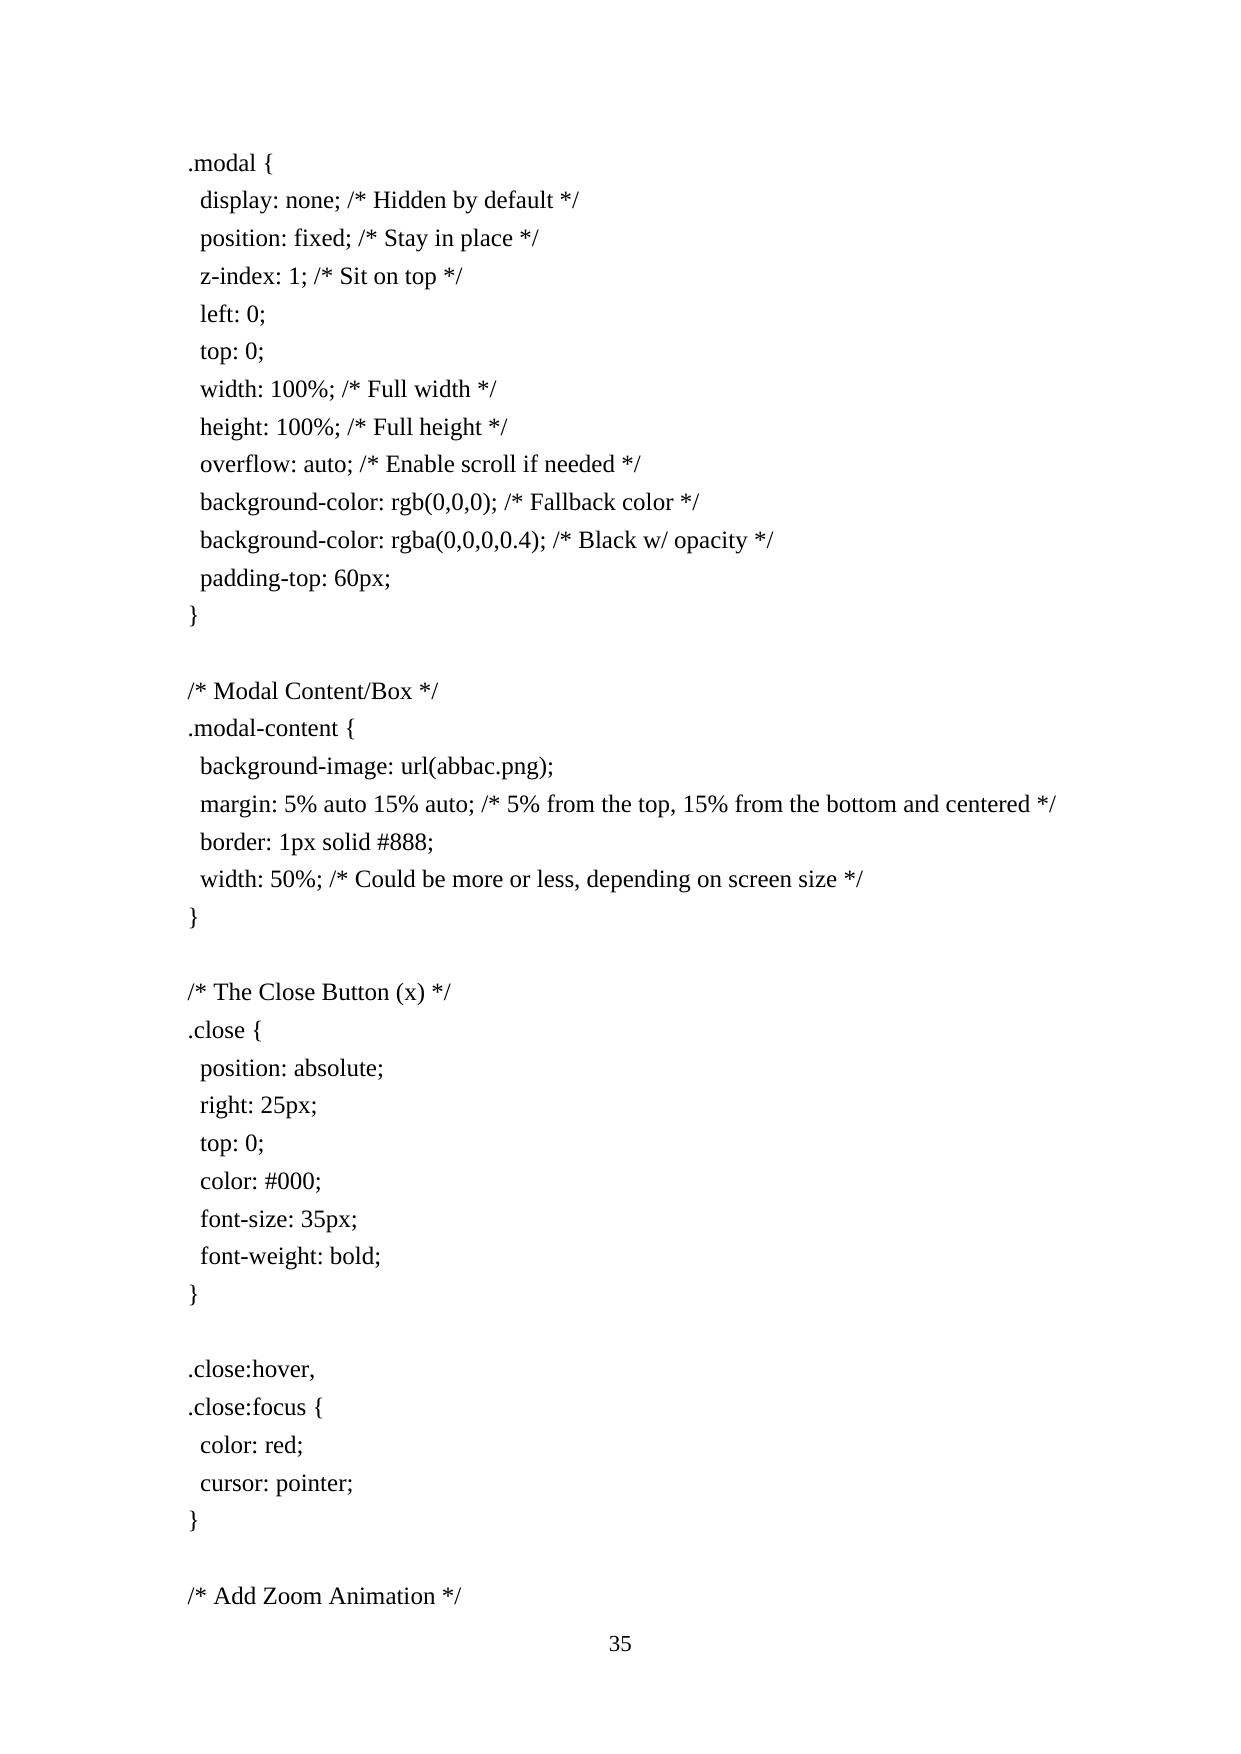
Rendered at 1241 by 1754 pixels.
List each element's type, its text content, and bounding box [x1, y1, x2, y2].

subtitle right: 25px; [187, 1091, 1140, 1119]
subtitle /* Modal Content/Box */ [187, 676, 1140, 704]
subtitle .close:hover, [187, 1354, 1140, 1383]
subtitle width: 50%; /* Could be more or less, depending on screen size */ [187, 864, 1140, 893]
subtitle font-weight: bold; [187, 1241, 1140, 1270]
subtitle top: 0; [187, 1128, 1140, 1157]
subtitle display: none; /* Hidden by default */ [187, 186, 1140, 214]
subtitle overflow: auto; /* Enable scroll if needed */ [187, 449, 1140, 478]
subtitle } [187, 1505, 1140, 1534]
subtitle z-index: 1; /* Sit on top */ [187, 261, 1140, 290]
subtitle .close:focus { [187, 1392, 1140, 1421]
subtitle top: 0; [187, 336, 1140, 365]
subtitle background-color: rgb(0,0,0); /* Fallback color */ [187, 487, 1140, 516]
subtitle cursor: pointer; [187, 1468, 1140, 1496]
subtitle color: #000; [187, 1166, 1140, 1195]
subtitle position: fixed; /* Stay in place */ [187, 223, 1140, 252]
subtitle .modal-content { [187, 713, 1140, 742]
subtitle /* The Close Button (x) */ [187, 977, 1140, 1006]
subtitle margin: 5% auto 15% auto; /* 5% from the top, 15% from the bottom and centered */ [187, 789, 1140, 818]
subtitle } [187, 902, 1140, 931]
subtitle left: 0; [187, 299, 1140, 327]
subtitle border: 1px solid #888; [187, 827, 1140, 855]
subtitle height: 100%; /* Full height */ [187, 412, 1140, 441]
subtitle /* Add Zoom Animation */ [187, 1581, 1140, 1609]
subtitle } [187, 600, 1140, 629]
subtitle background-color: rgba(0,0,0,0.4); /* Black w/ opacity */ [187, 525, 1140, 554]
subtitle .close { [187, 1015, 1140, 1044]
subtitle } [187, 1279, 1140, 1308]
subtitle color: red; [187, 1430, 1140, 1459]
subtitle padding-top: 60px; [187, 563, 1140, 591]
subtitle .modal { [187, 148, 1140, 177]
subtitle width: 100%; /* Full width */ [187, 374, 1140, 403]
subtitle position: absolute; [187, 1053, 1140, 1082]
subtitle background-image: url(abbac.png); [187, 751, 1140, 780]
subtitle font-size: 35px; [187, 1204, 1140, 1232]
